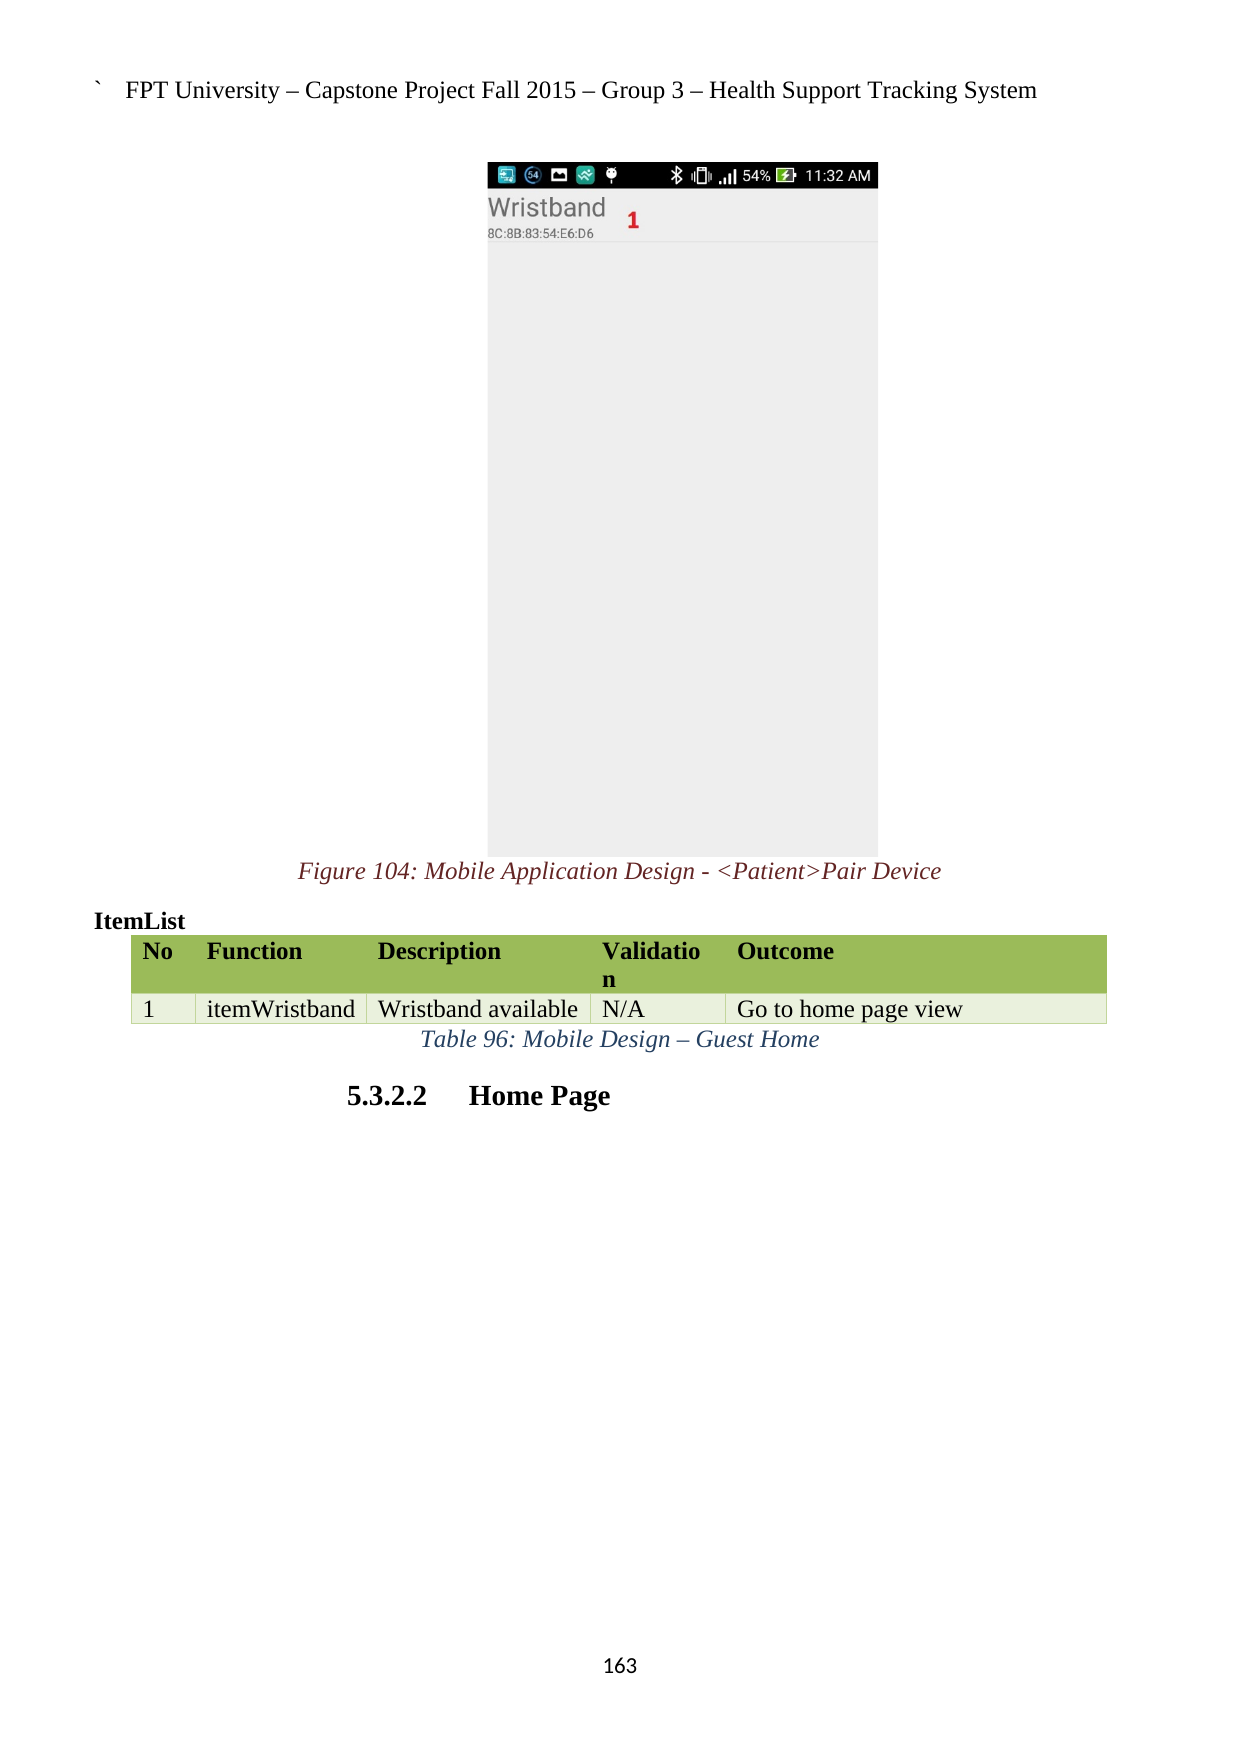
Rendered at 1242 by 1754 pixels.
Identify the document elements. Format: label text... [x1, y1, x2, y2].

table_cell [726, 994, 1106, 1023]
picture [487, 162, 879, 857]
subtitle Home Page [347, 1078, 1146, 1111]
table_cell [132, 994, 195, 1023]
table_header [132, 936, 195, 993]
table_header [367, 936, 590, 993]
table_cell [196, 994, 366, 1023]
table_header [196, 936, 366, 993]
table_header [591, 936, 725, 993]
text ItemList [94, 906, 1146, 935]
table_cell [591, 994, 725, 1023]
text Figure 104: Mobile Application Design - <Patient>Pair Device [94, 856, 1146, 885]
text Table 96: Mobile Design – Guest Home [94, 1024, 1146, 1053]
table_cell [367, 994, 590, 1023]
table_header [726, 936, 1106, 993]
